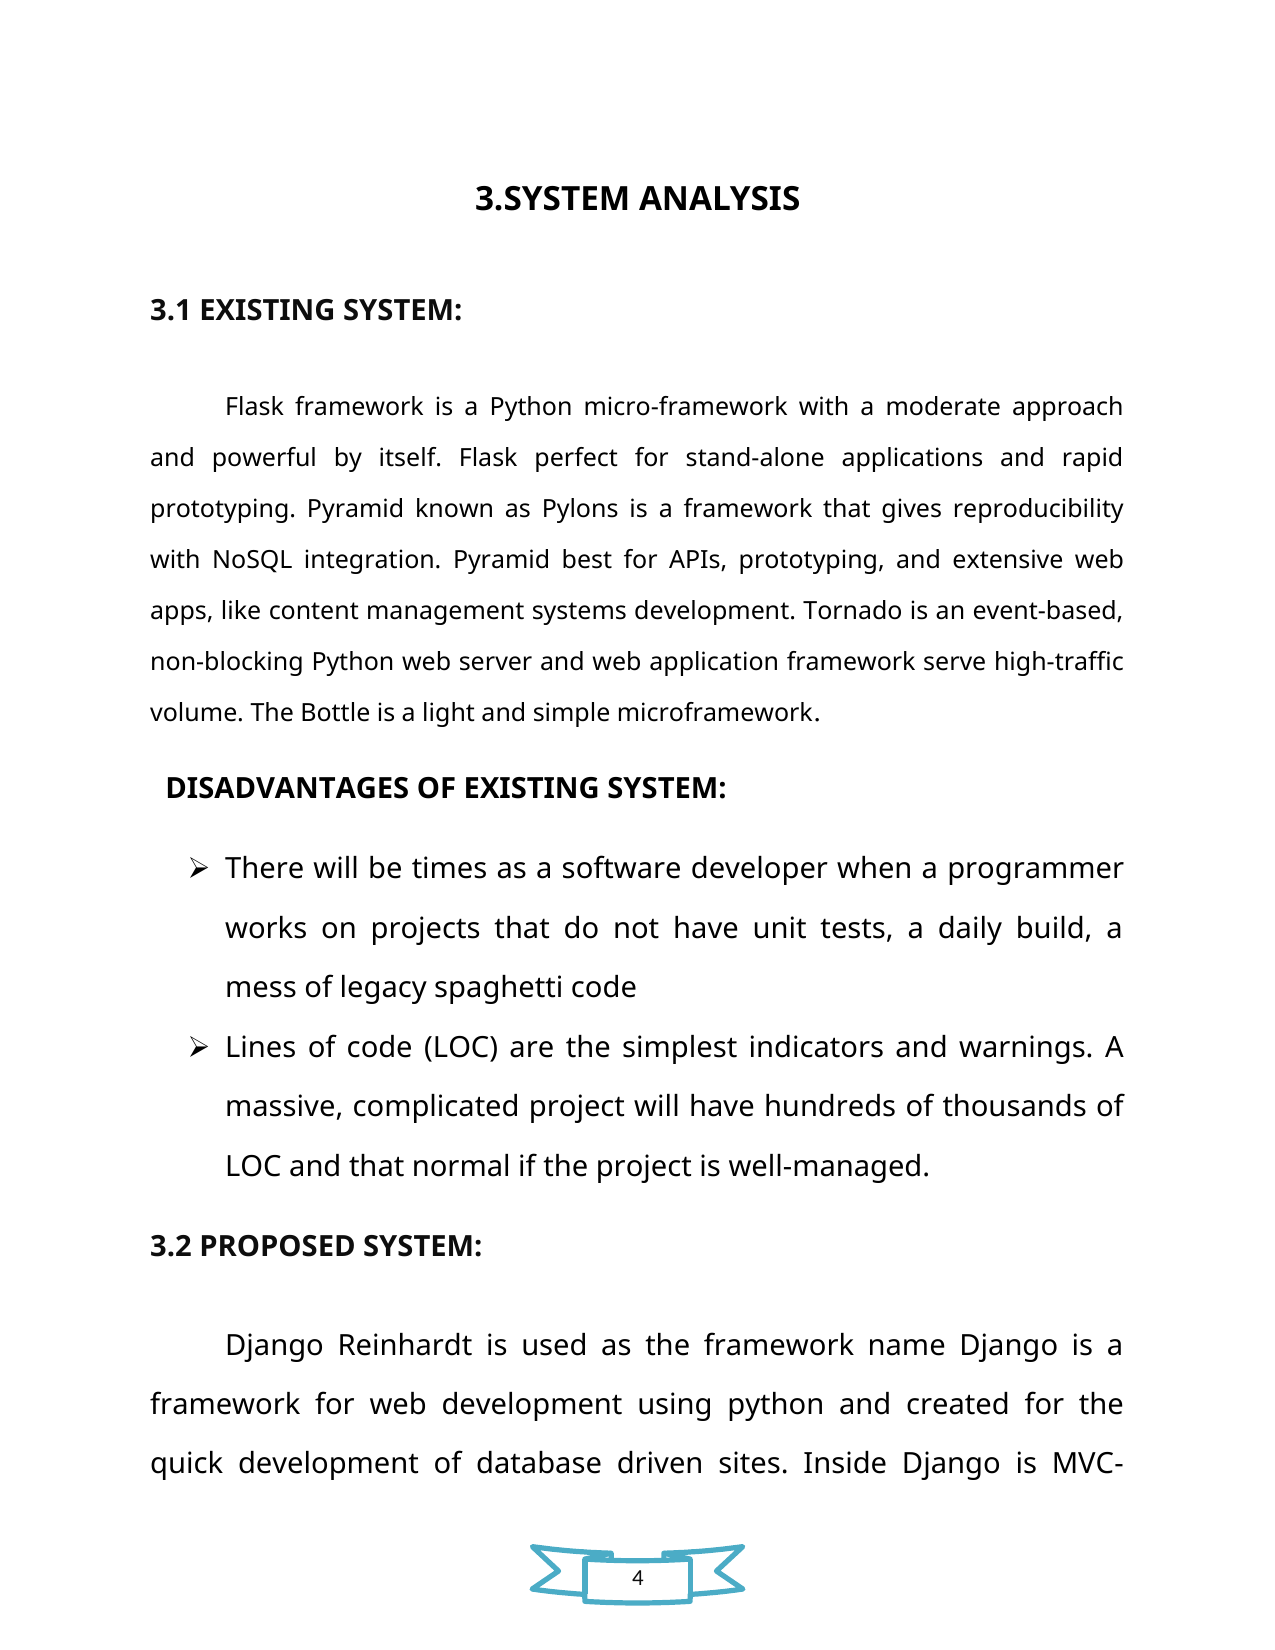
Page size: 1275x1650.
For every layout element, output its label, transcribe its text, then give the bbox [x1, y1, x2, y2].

subtitle 3.SYSTEM ANALYSIS [150, 175, 1125, 220]
subtitle 3.1 EXISTING SYSTEM: [150, 289, 1125, 329]
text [150, 1324, 1125, 1482]
list There will be times as a software developer when a programmer works on projects that do not have unit tests, a daily build, a mess of legacy spaghetti code [187, 847, 1125, 1006]
list Lines of code (LOC) are the simplest indicators and warnings. A massive, complicated project will have hundreds of thousands of LOC and that normal if the project is well-managed. [187, 1026, 1125, 1184]
subtitle 3.2 PROPOSED SYSTEM: [150, 1225, 1125, 1265]
text Flask framework is a Python micro-framework with a moderate approach and powerful by itself. Flask perfect for stand-alone applications and rapid prototyping. Pyramid known as Pylons is a framework that gives reproducibility with NoSQL integration. Pyramid best for APIs, prototyping, and extensive web apps, like content management systems development. Tornado is an event-based, non-blocking Python web server and web application framework serve high-traffic volume. The Bottle is a light and simple microframework. [150, 388, 1125, 729]
text DISADVANTAGES OF EXISTING SYSTEM: [150, 767, 1125, 807]
